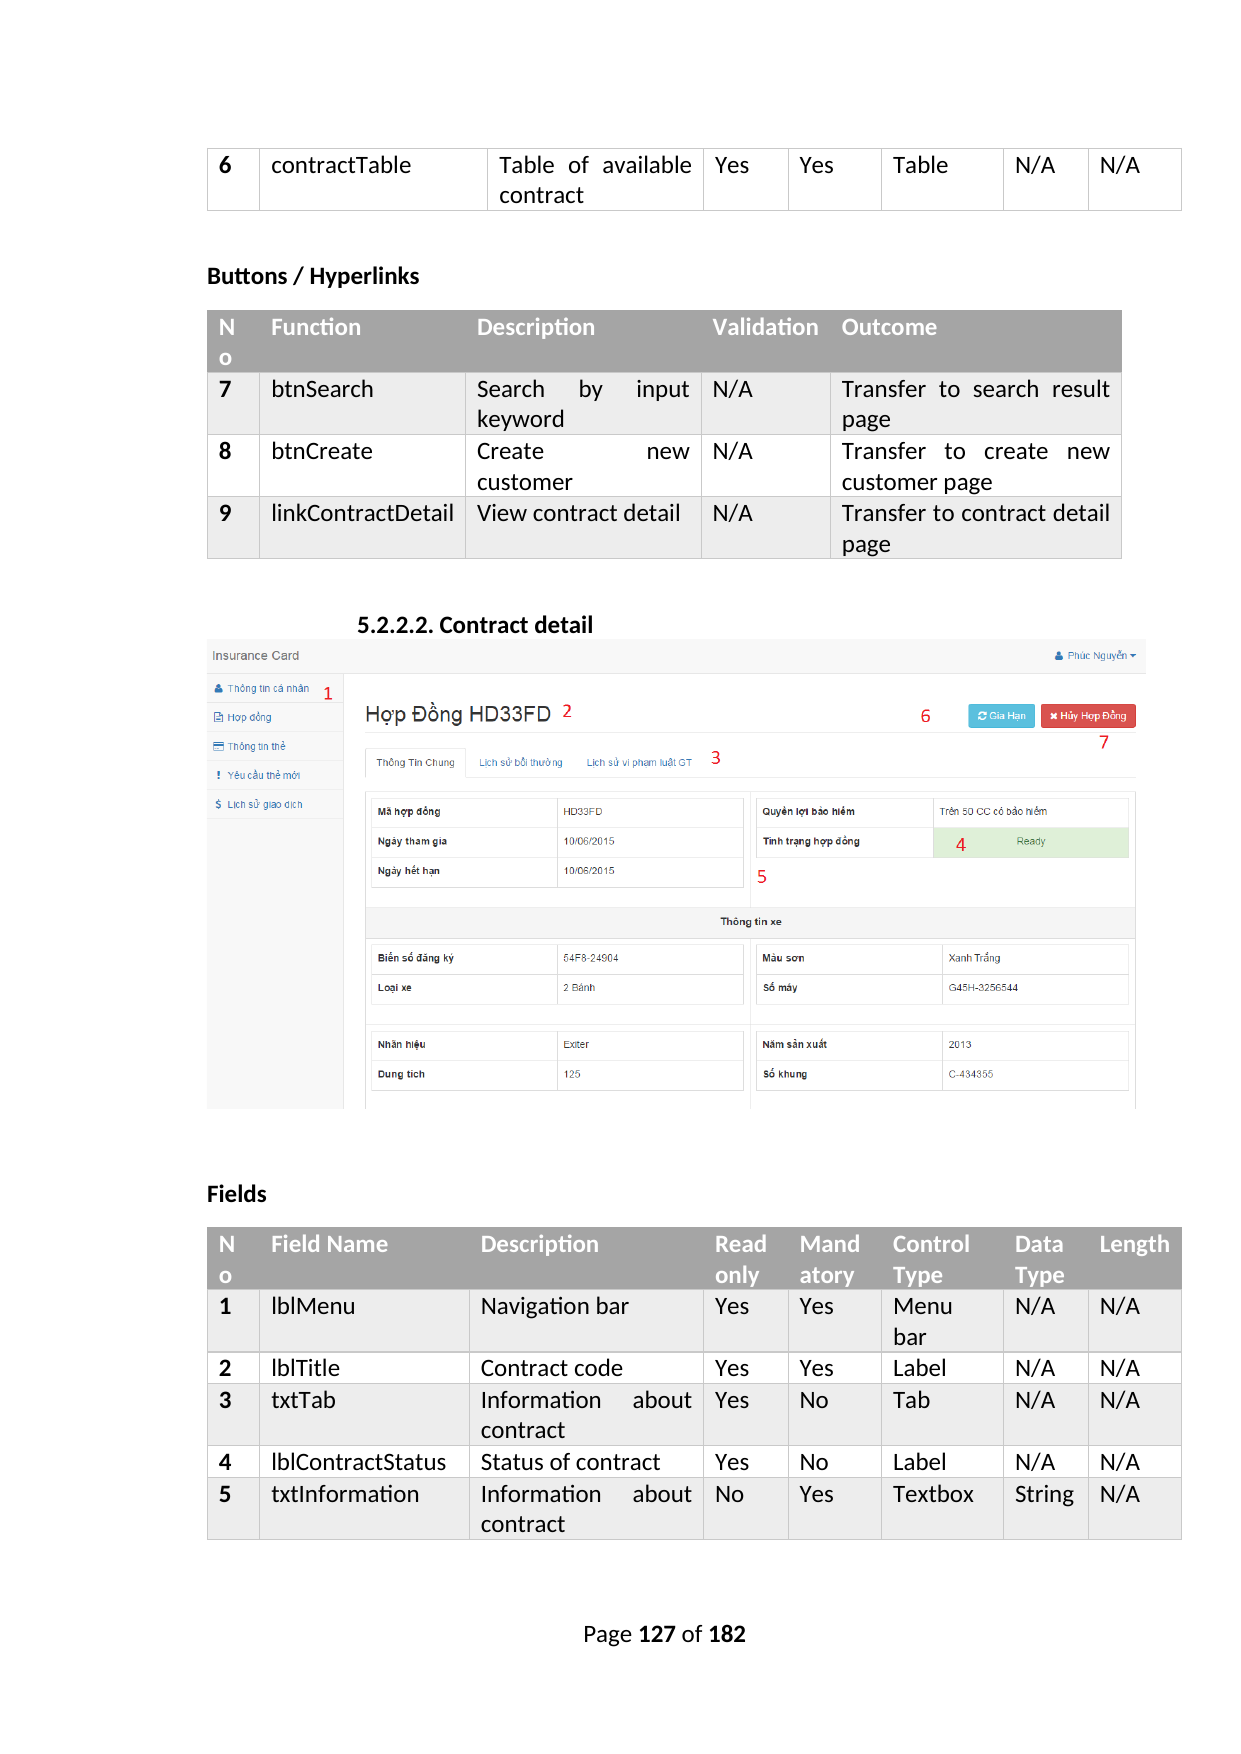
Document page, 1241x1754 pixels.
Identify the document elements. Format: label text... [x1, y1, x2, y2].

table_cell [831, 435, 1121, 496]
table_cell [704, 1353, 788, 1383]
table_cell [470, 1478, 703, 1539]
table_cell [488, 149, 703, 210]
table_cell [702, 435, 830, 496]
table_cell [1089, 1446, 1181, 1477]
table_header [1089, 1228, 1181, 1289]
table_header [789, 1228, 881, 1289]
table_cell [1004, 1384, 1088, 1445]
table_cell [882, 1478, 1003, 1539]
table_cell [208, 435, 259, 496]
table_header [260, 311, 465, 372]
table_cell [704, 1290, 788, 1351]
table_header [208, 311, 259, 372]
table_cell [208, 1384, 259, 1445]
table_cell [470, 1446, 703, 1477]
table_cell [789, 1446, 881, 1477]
picture [206, 639, 1146, 1109]
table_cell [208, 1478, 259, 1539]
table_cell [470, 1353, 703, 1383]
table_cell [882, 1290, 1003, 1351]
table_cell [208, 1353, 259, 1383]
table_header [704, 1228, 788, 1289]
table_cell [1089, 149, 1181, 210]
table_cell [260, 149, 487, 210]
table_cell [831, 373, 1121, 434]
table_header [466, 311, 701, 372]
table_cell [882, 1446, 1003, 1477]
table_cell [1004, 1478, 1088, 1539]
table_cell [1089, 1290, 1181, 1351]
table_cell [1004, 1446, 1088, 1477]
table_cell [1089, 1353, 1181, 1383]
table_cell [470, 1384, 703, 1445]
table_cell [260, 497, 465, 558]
subtitle Contract detail [357, 609, 1122, 639]
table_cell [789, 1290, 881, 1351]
text Fields [207, 1178, 1122, 1208]
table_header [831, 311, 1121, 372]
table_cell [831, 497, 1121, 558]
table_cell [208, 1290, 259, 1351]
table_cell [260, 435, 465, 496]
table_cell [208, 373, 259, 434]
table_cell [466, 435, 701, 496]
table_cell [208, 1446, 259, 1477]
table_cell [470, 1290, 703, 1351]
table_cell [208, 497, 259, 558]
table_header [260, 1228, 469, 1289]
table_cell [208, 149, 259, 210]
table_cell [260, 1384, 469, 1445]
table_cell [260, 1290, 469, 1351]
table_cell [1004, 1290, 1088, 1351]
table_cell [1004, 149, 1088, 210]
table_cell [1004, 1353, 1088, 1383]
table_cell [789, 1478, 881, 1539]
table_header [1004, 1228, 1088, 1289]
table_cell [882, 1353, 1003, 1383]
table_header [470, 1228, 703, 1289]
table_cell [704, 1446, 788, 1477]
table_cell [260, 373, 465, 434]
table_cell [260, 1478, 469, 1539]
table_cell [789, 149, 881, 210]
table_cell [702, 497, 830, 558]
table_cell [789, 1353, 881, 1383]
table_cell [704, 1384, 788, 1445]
text Buttons / Hyperlinks [207, 260, 1122, 291]
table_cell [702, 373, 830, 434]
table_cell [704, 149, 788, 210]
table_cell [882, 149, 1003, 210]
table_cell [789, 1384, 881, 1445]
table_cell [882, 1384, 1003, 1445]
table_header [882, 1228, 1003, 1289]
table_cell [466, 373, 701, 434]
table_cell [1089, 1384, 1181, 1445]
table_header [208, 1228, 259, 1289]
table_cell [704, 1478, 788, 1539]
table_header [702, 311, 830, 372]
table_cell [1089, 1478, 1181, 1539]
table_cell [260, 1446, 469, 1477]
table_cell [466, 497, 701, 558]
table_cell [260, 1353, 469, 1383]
